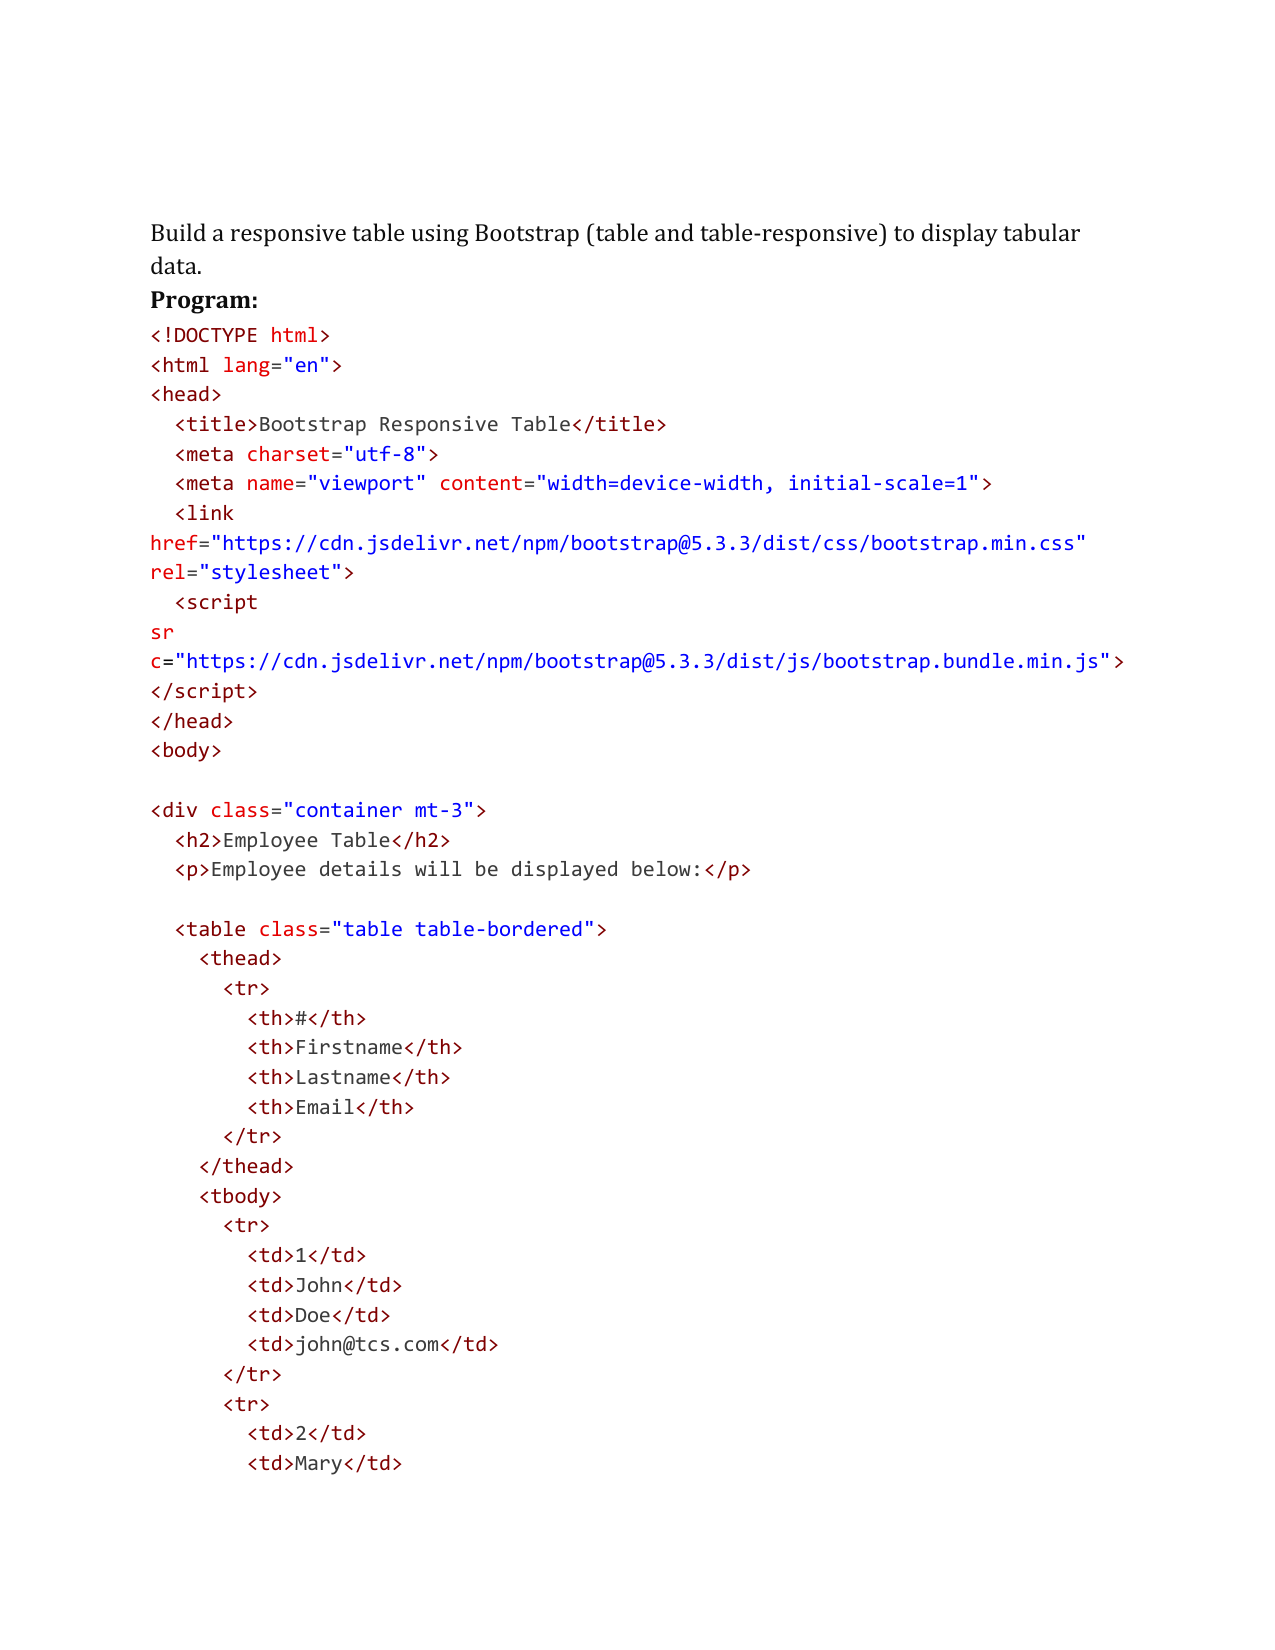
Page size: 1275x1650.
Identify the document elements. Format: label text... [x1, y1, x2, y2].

text <tr> [150, 971, 1125, 1001]
text <th>Lastname</th> [150, 1060, 1125, 1090]
text <td>2</td> [150, 1417, 1125, 1446]
text <meta name="viewport" content="width=device-width, initial-scale=1"> [150, 467, 1125, 496]
text <title>Bootstrap Responsive Table</title> [150, 407, 1125, 437]
text <td>john@tcs.com</td> [150, 1328, 1125, 1357]
text <thead> [150, 942, 1125, 971]
text <head> [150, 378, 1125, 407]
text <!DOCTYPE html> [150, 318, 1125, 348]
text </tr> [150, 1120, 1125, 1149]
text </thead> [150, 1149, 1125, 1179]
text <html lang="en"> [150, 348, 1125, 378]
text <th>#</th> [150, 1001, 1125, 1031]
text <tbody> [150, 1179, 1125, 1209]
text <td>John</td> [150, 1268, 1125, 1298]
text <p>Employee details will be displayed below:</p> [150, 853, 1125, 882]
text <th>Firstname</th> [150, 1031, 1125, 1060]
text <div class="container mt-3"> [150, 793, 1125, 823]
text </head> [150, 704, 1125, 734]
text <h2>Employee Table</h2> [150, 823, 1125, 853]
text <meta charset="utf-8"> [150, 437, 1125, 467]
text Program: [150, 284, 1125, 314]
text <script src="https://cdn.jsdelivr.net/npm/bootstrap@5.3.3/dist/js/bootstrap.bundle.min.js"></script> [150, 585, 1125, 704]
text <td>Mary</td> [150, 1446, 1125, 1476]
text <td>Doe</td> [150, 1298, 1125, 1328]
text <body> [150, 734, 1125, 763]
text <tr> [150, 1387, 1125, 1417]
text <link href="https://cdn.jsdelivr.net/npm/bootstrap@5.3.3/dist/css/bootstrap.min.css" rel="stylesheet"> [150, 496, 1125, 585]
text <td>1</td> [150, 1238, 1125, 1268]
text </tr> [150, 1357, 1125, 1387]
text <th>Email</th> [150, 1090, 1125, 1120]
text Build a responsive table using Bootstrap (table and table-responsive) to display tabular data. [150, 217, 1125, 280]
text <table class="table table-bordered"> [150, 912, 1125, 942]
text <tr> [150, 1209, 1125, 1238]
